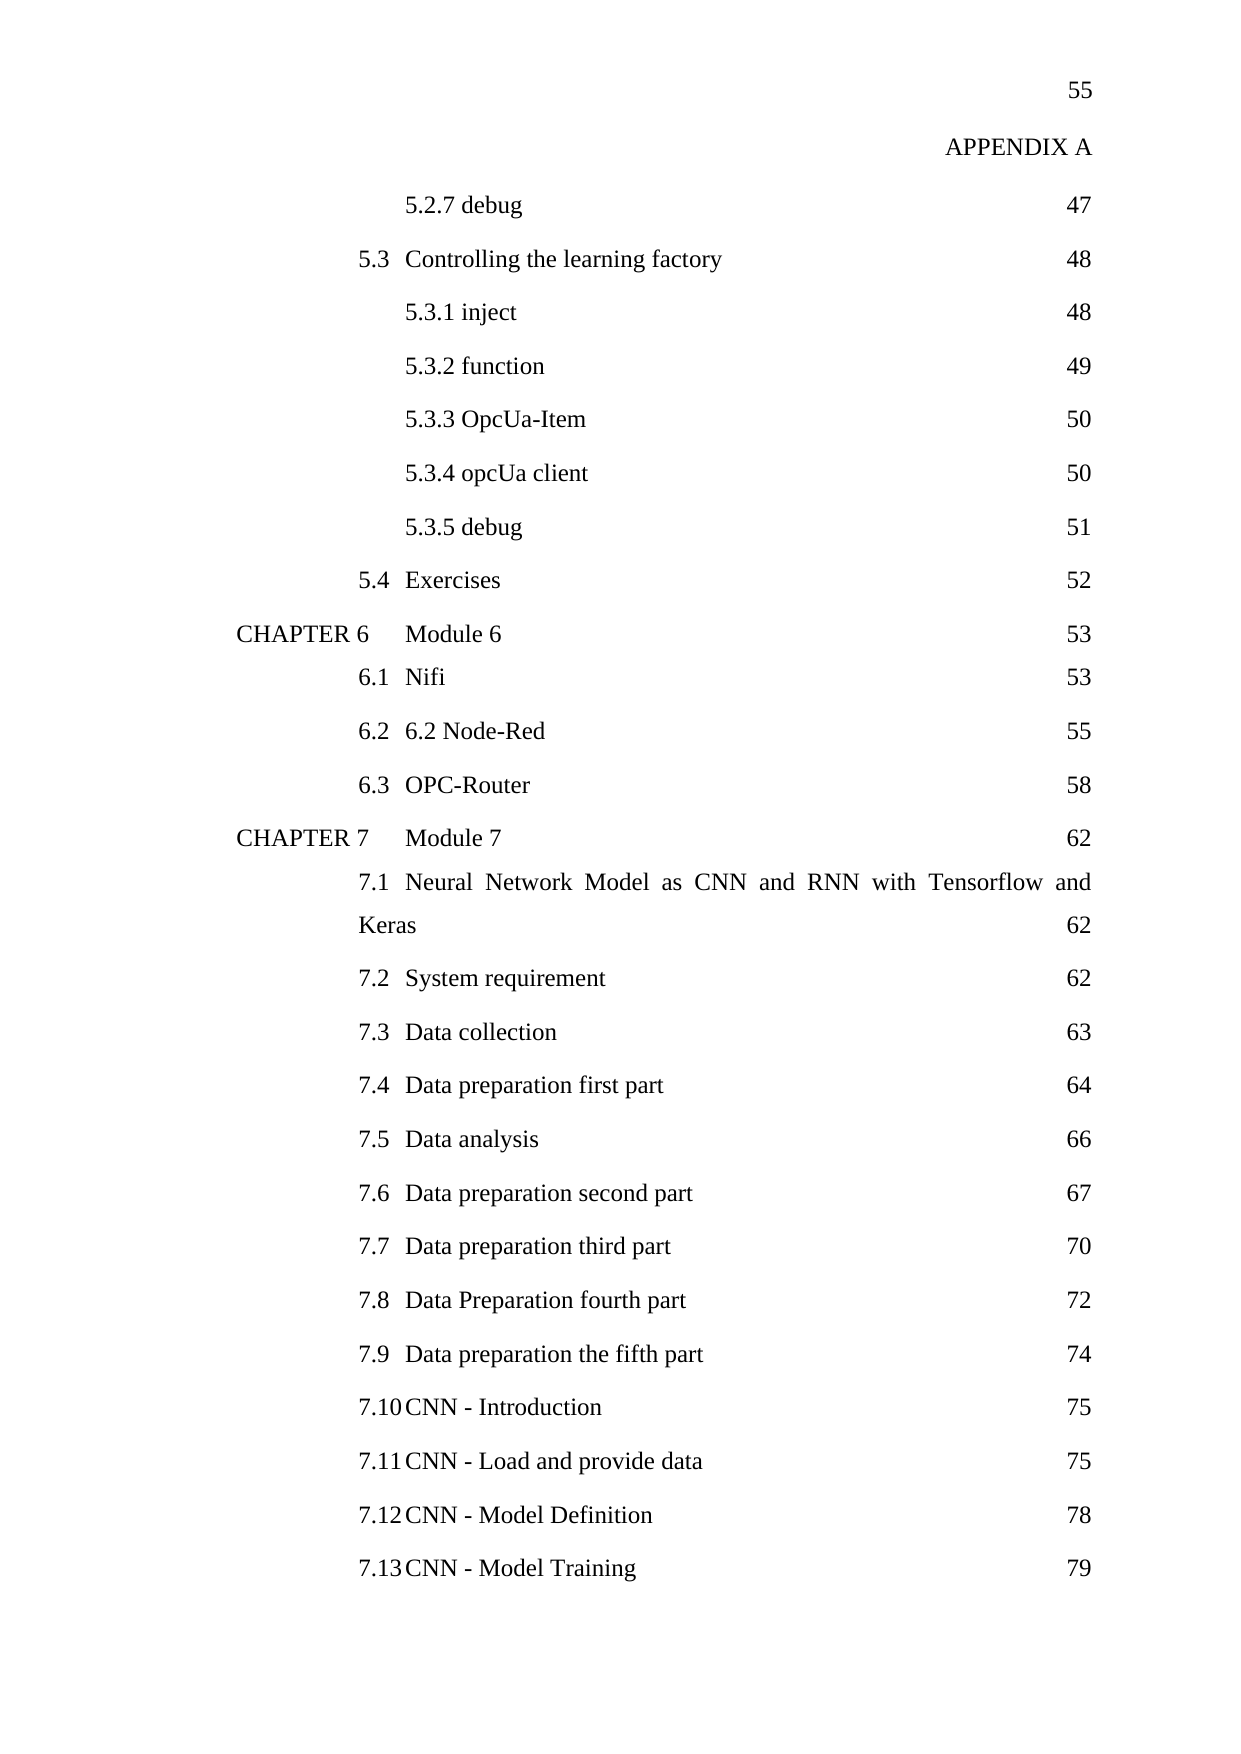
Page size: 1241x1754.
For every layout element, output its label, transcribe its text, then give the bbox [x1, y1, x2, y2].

text 6.2 6.2 Node-Red 55 [358, 716, 1092, 745]
text 5.4 Exercises 52 [358, 566, 1092, 594]
text 5.3.4 opcUa client 50 [405, 458, 1092, 487]
text 5.3 Controlling the learning factory 48 [358, 244, 1092, 272]
text 5.3.3 OpcUa-Item 50 [405, 404, 1092, 433]
text 7.10 CNN - Introduction 75 [358, 1392, 1092, 1421]
text CHAPTER 7 Module 7 62 [236, 823, 1092, 852]
text CHAPTER 6 Module 6 53 [236, 619, 1092, 648]
text 7.12 CNN - Model Definition 78 [358, 1500, 1092, 1528]
text 5.2.7 debug 47 [405, 190, 1092, 219]
text 7.6 Data preparation second part 67 [358, 1178, 1092, 1207]
text 7.4 Data preparation first part 64 [358, 1071, 1092, 1099]
text 7.13 CNN - Model Training 79 [358, 1553, 1092, 1582]
text 7.11 CNN - Load and provide data 75 [358, 1446, 1092, 1475]
text 7.1 Neural Network Model as CNN and RNN with Tensorflow and Keras 62 [358, 867, 1092, 938]
text 7.2 System requirement 62 [358, 963, 1092, 992]
text 7.5 Data analysis 66 [358, 1124, 1092, 1153]
text 7.9 Data preparation the fifth part 74 [358, 1339, 1092, 1367]
text 5.3.1 inject 48 [405, 297, 1092, 326]
text 7.8 Data Preparation fourth part 72 [358, 1285, 1092, 1314]
text 6.3 OPC-Router 58 [358, 770, 1092, 798]
text 7.3 Data collection 63 [358, 1017, 1092, 1046]
text 7.7 Data preparation third part 70 [358, 1231, 1092, 1260]
text 6.1 Nifi 53 [358, 662, 1092, 691]
text 5.3.5 debug 51 [405, 512, 1092, 541]
text 5.3.2 function 49 [405, 351, 1092, 380]
